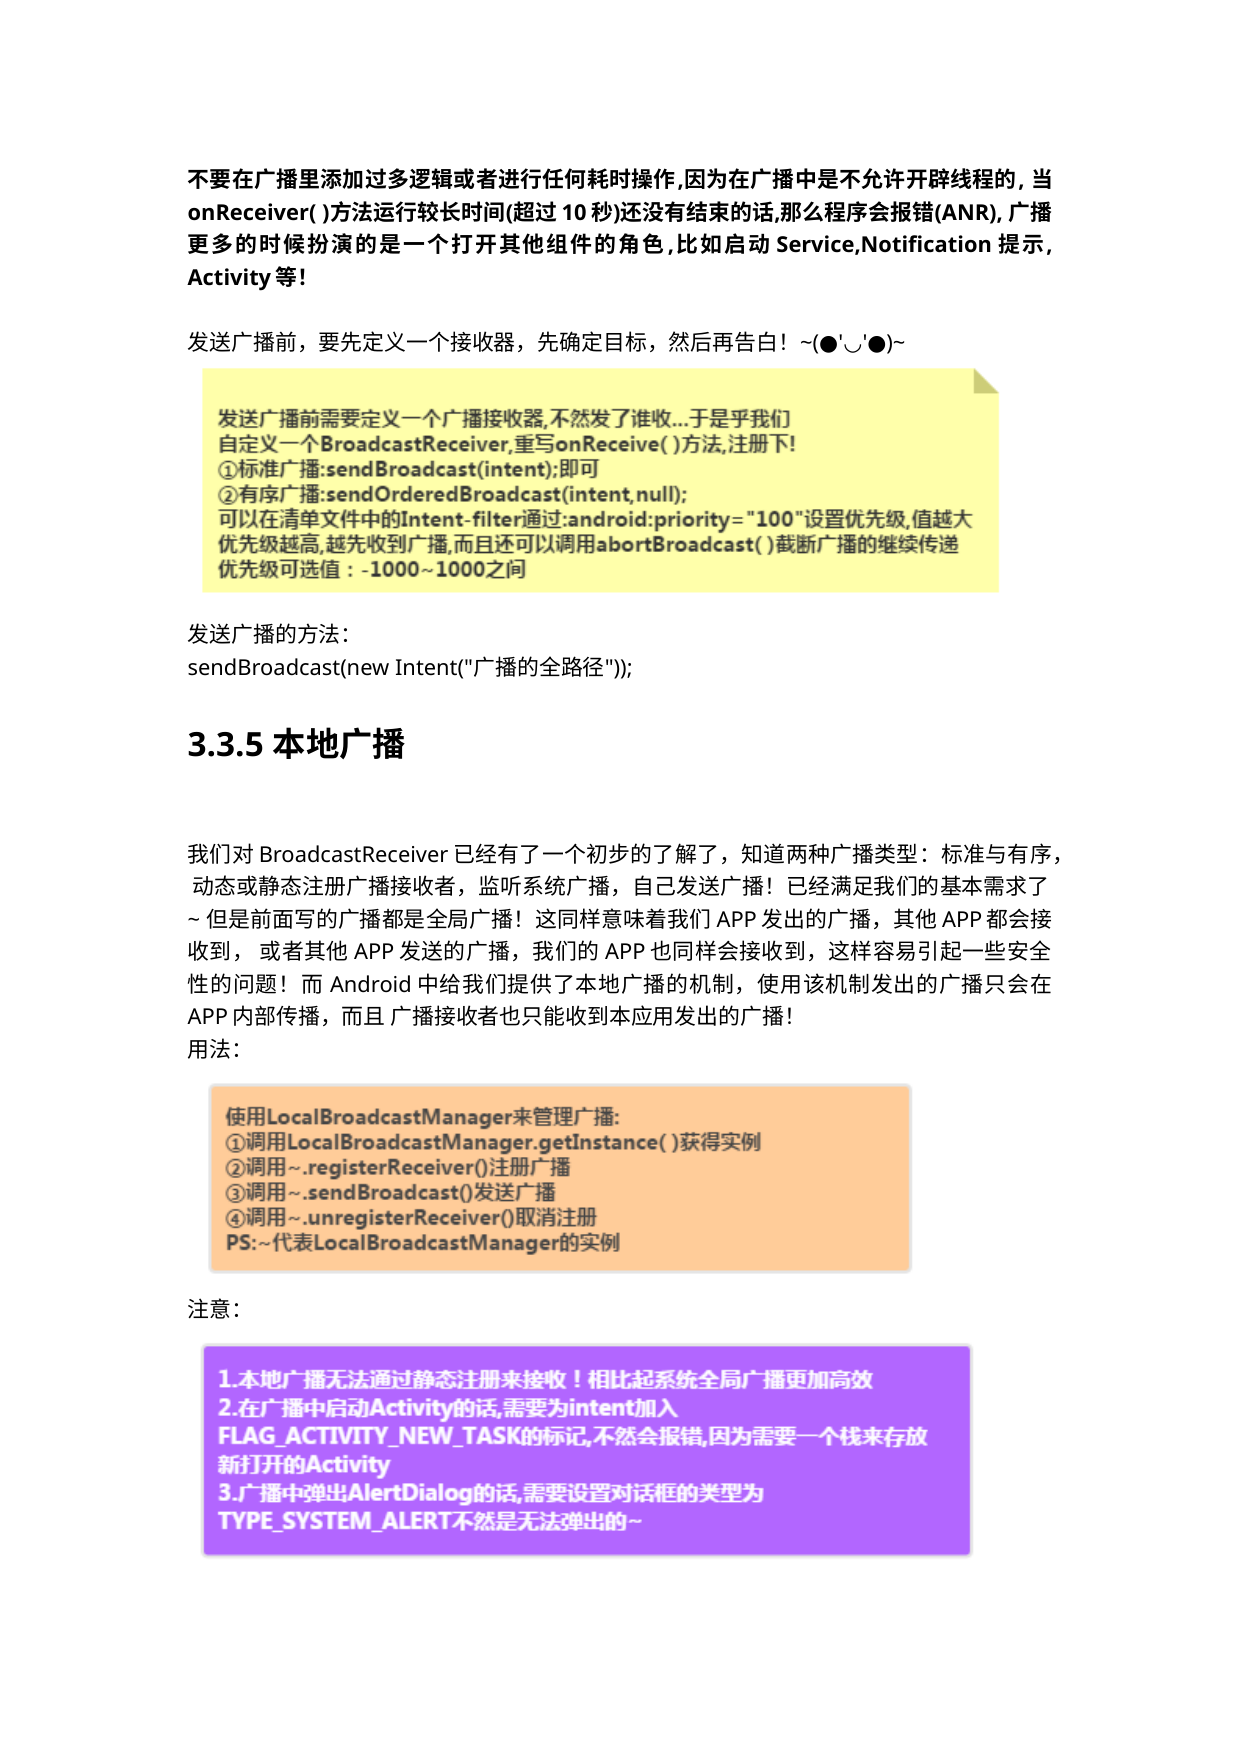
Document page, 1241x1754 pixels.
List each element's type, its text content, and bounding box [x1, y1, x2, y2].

text 注意： [187, 1291, 1053, 1324]
subtitle 3.3.5 本地广播 [187, 709, 1053, 774]
text 用法： [187, 1031, 1053, 1064]
text 发送广播前，要先定义一个接收器，先确定目标，然后再告白！~(●'◡'●)~ [187, 324, 1053, 357]
text 不要在广播里添加过多逻辑或者进行任何耗时操作,因为在广播中是不允许开辟线程的, 当onReceiver( )方法运行较长时间(超过10秒)还没有结束的话,那么程序会报错(ANR), 广播更多的时候扮演的是一个打开其他组件的角色,比如启动Service,Notification提示, Activity等！ [187, 162, 1053, 292]
picture [187, 1323, 989, 1575]
text 我们对BroadcastReceiver已经有了一个初步的了解了，知道两种广播类型：标准与有序， 动态或静态注册广播接收者，监听系统广播，自己发送广播！已经满足我们的基本需求了~ 但是前面写的广播都是全局广播！这同样意味着我们APP发出的广播，其他APP都会接收到， 或者其他APP发送的广播，我们的APP也同样会接收到，这样容易引起一些安全性的问题！而 Android中给我们提供了本地广播的机制，使用该机制发出的广播只会在APP内部传播，而且 广播接收者也只能收到本应用发出的广播！ [187, 836, 1053, 1031]
text 发送广播的方法： [187, 617, 1053, 649]
text sendBroadcast(new Intent("广播的全路径")); [187, 649, 1053, 682]
picture [187, 357, 1018, 610]
picture [193, 1068, 938, 1288]
